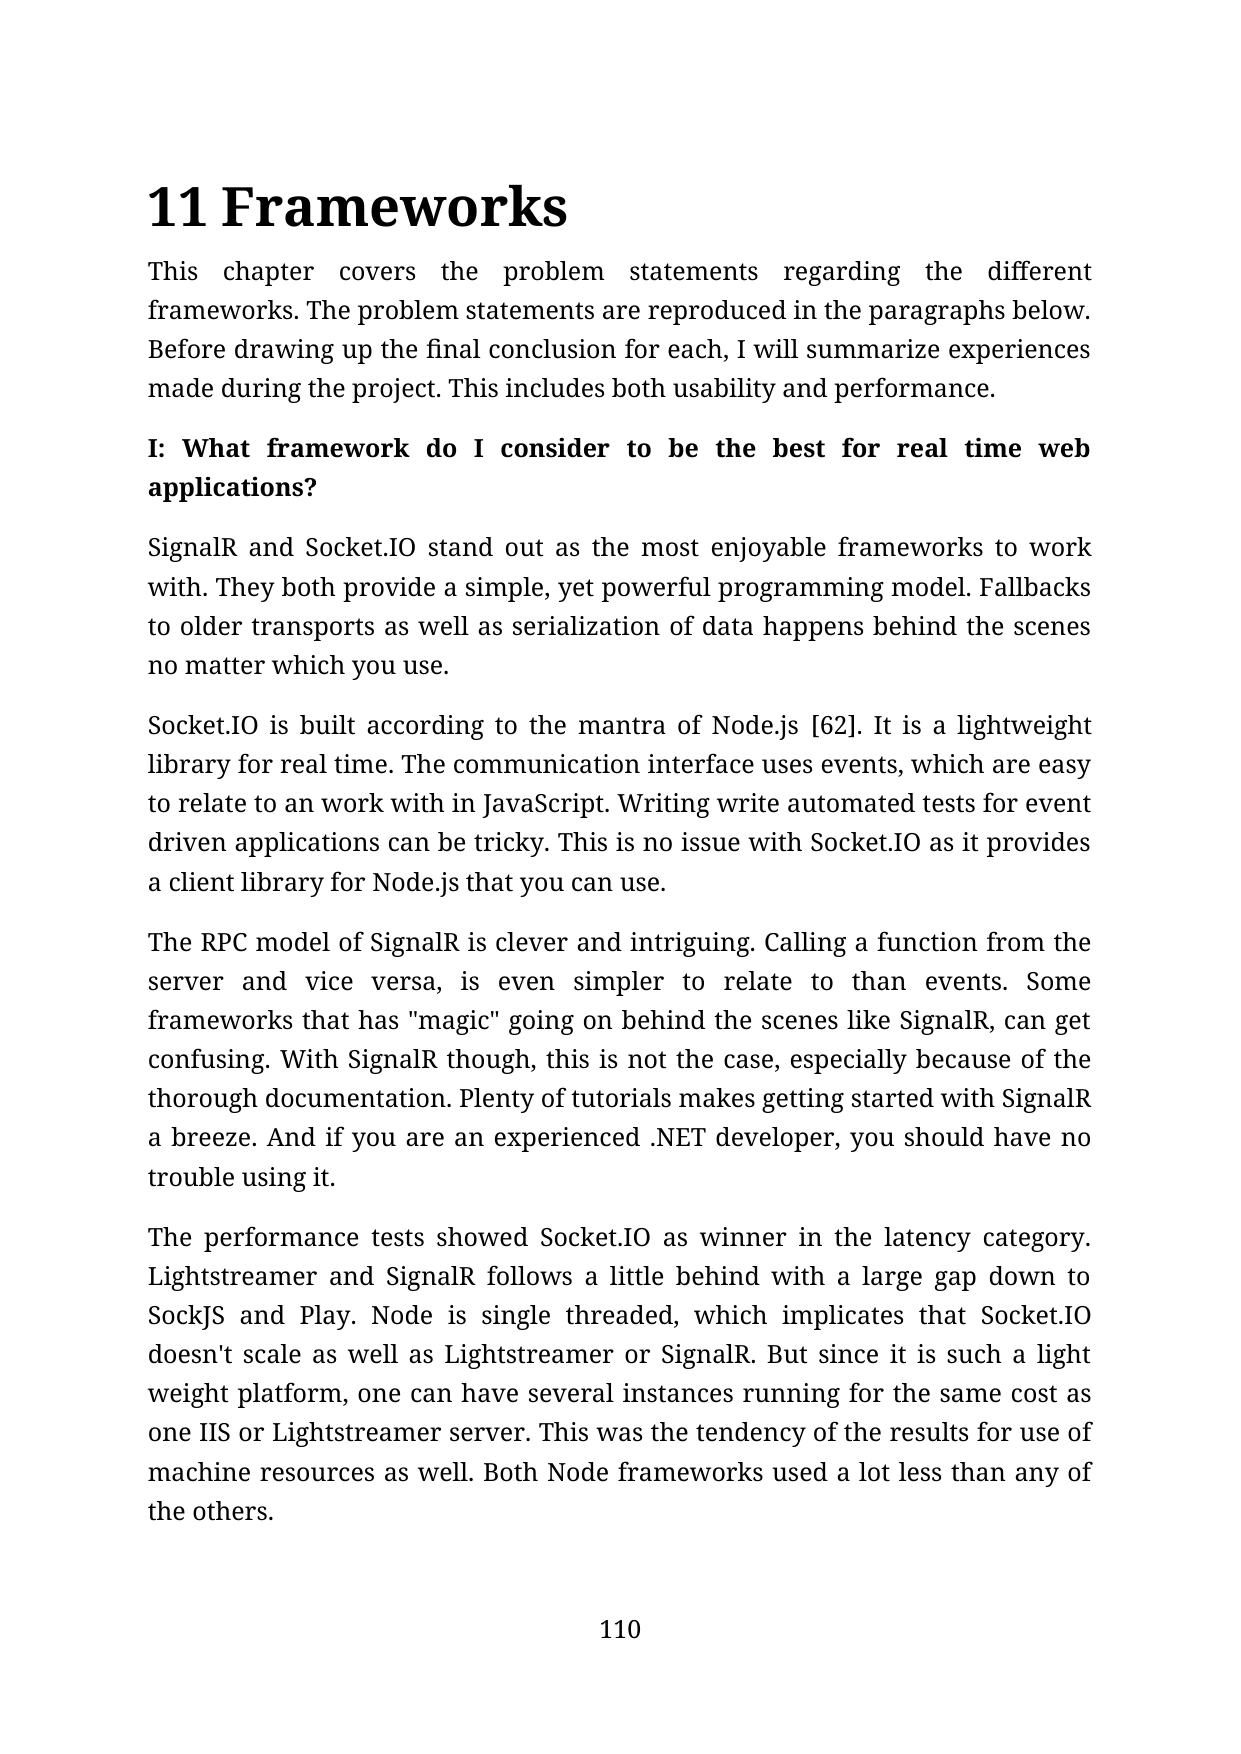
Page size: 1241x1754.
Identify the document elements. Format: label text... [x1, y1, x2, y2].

text Socket.IO is built according to the mantra of Node.js [62]. It is a lightweight library for real time. The communication interface uses events, which are easy to relate to an work with in JavaScript. Writing write automated tests for event driven applications can be tricky. This is no issue with Socket.IO as it provides a client library for Node.js that you can use. [148, 707, 1092, 898]
text The performance tests showed Socket.IO as winner in the latency category. Lightstreamer and SignalR follows a little behind with a large gap down to SockJS and Play. Node is single threaded, which implicates that Socket.IO doesn't scale as well as Lightstreamer or SignalR. But since it is such a light weight platform, one can have several instances running for the same cost as one IIS or Lightstreamer server. This was the tendency of the results for use of machine resources as well. Both Node frameworks used a lot less than any of the others. [148, 1219, 1092, 1527]
subtitle Frameworks [148, 168, 1092, 242]
text This chapter covers the problem statements regarding the different frameworks. The problem statements are reproduced in the paragraphs below. Before drawing up the final conclusion for each, I will summarize experiences made during the project. This includes both usability and performance. [148, 253, 1092, 405]
text I: What framework do I consider to be the best for real time web applications? [148, 431, 1092, 504]
text SignalR and Socket.IO stand out as the most enjoyable frameworks to work with. They both provide a simple, yet powerful programming model. Fallbacks to older transports as well as serialization of data happens behind the scenes no matter which you use. [148, 530, 1092, 682]
text The RPC model of SignalR is clever and intriguing. Calling a function from the server and vice versa, is even simpler to relate to than events. Some frameworks that has "magic" going on behind the scenes like SignalR, can get confusing. With SignalR though, this is not the case, especially because of the thorough documentation. Plenty of tutorials makes getting started with SignalR a breeze. And if you are an experienced .NET developer, you should have no trouble using it. [148, 924, 1092, 1193]
